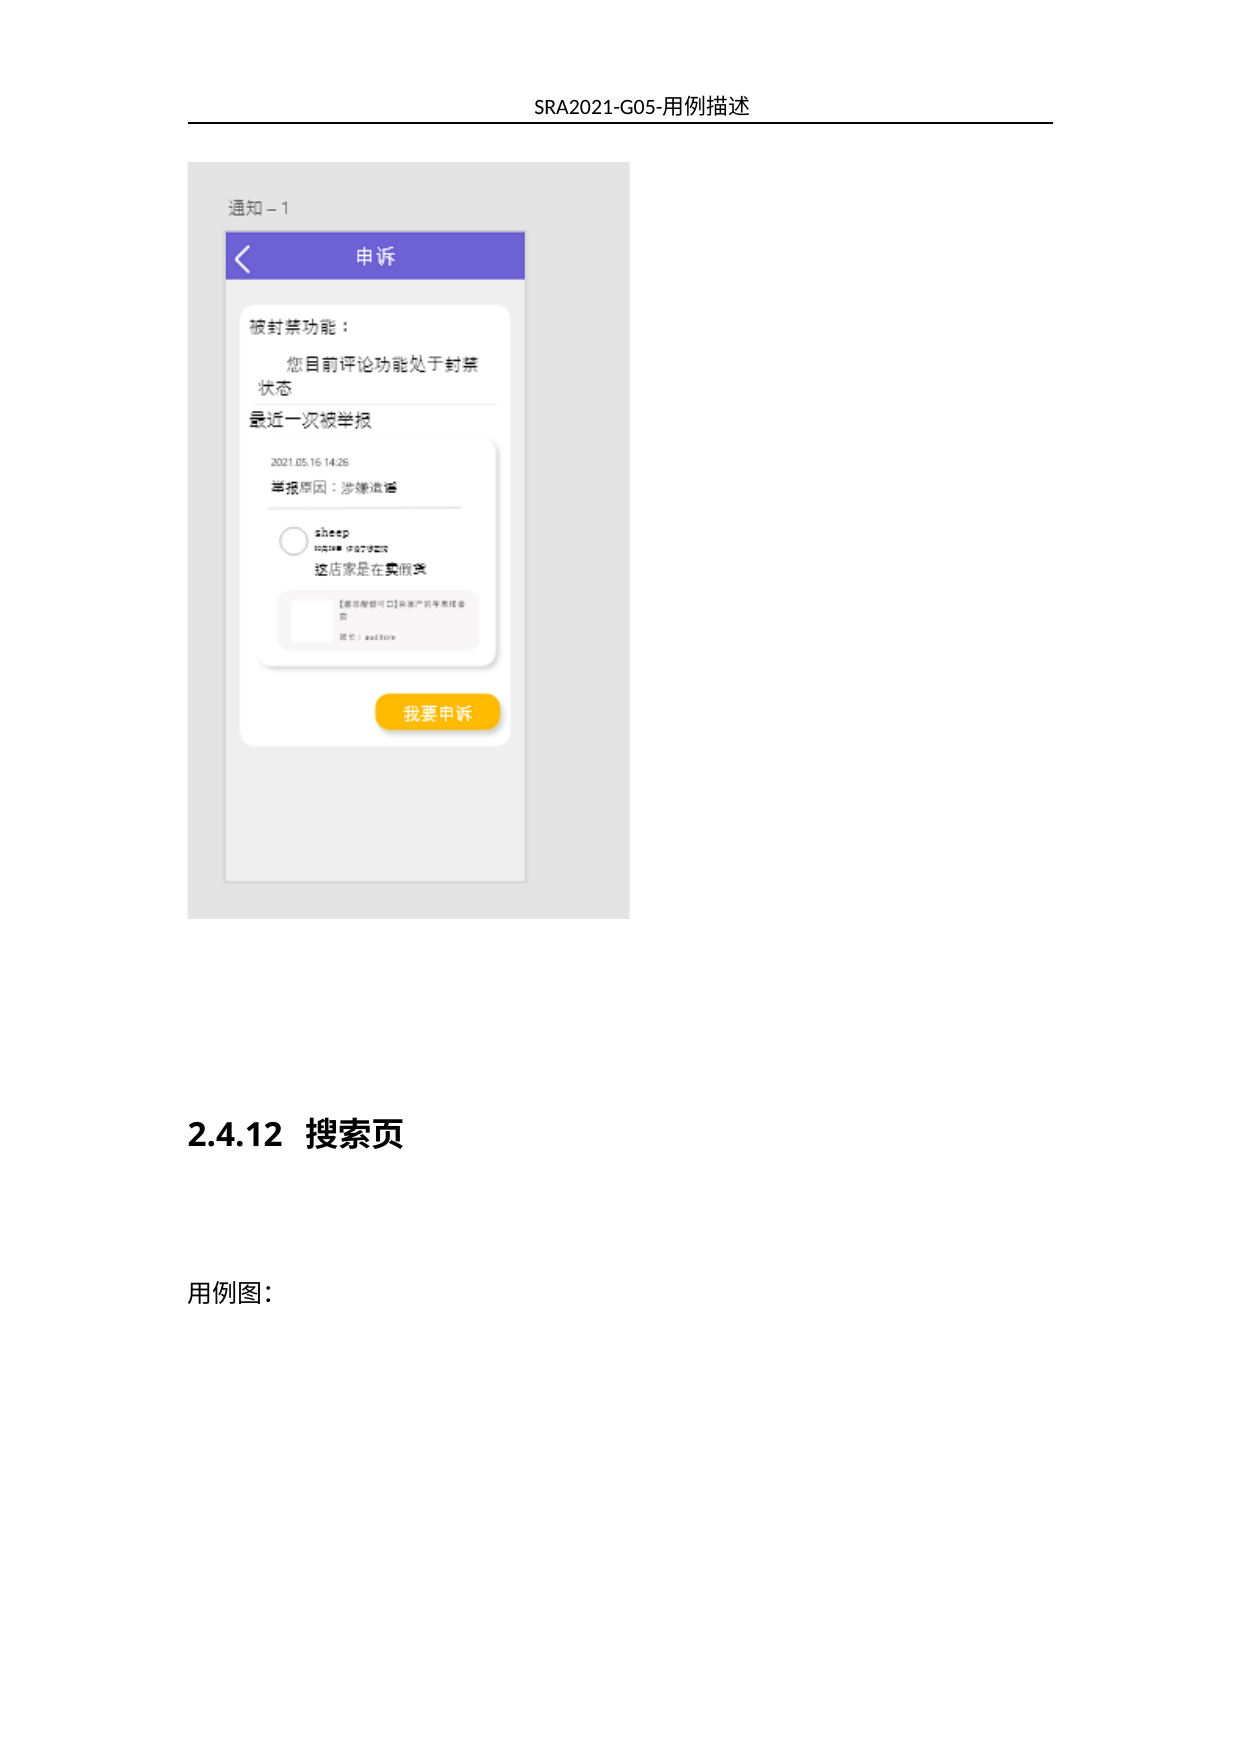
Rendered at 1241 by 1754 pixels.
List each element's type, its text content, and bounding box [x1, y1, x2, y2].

picture [187, 162, 630, 919]
text 用例图： [187, 1259, 1053, 1324]
subtitle 搜索页 [187, 1099, 1053, 1164]
